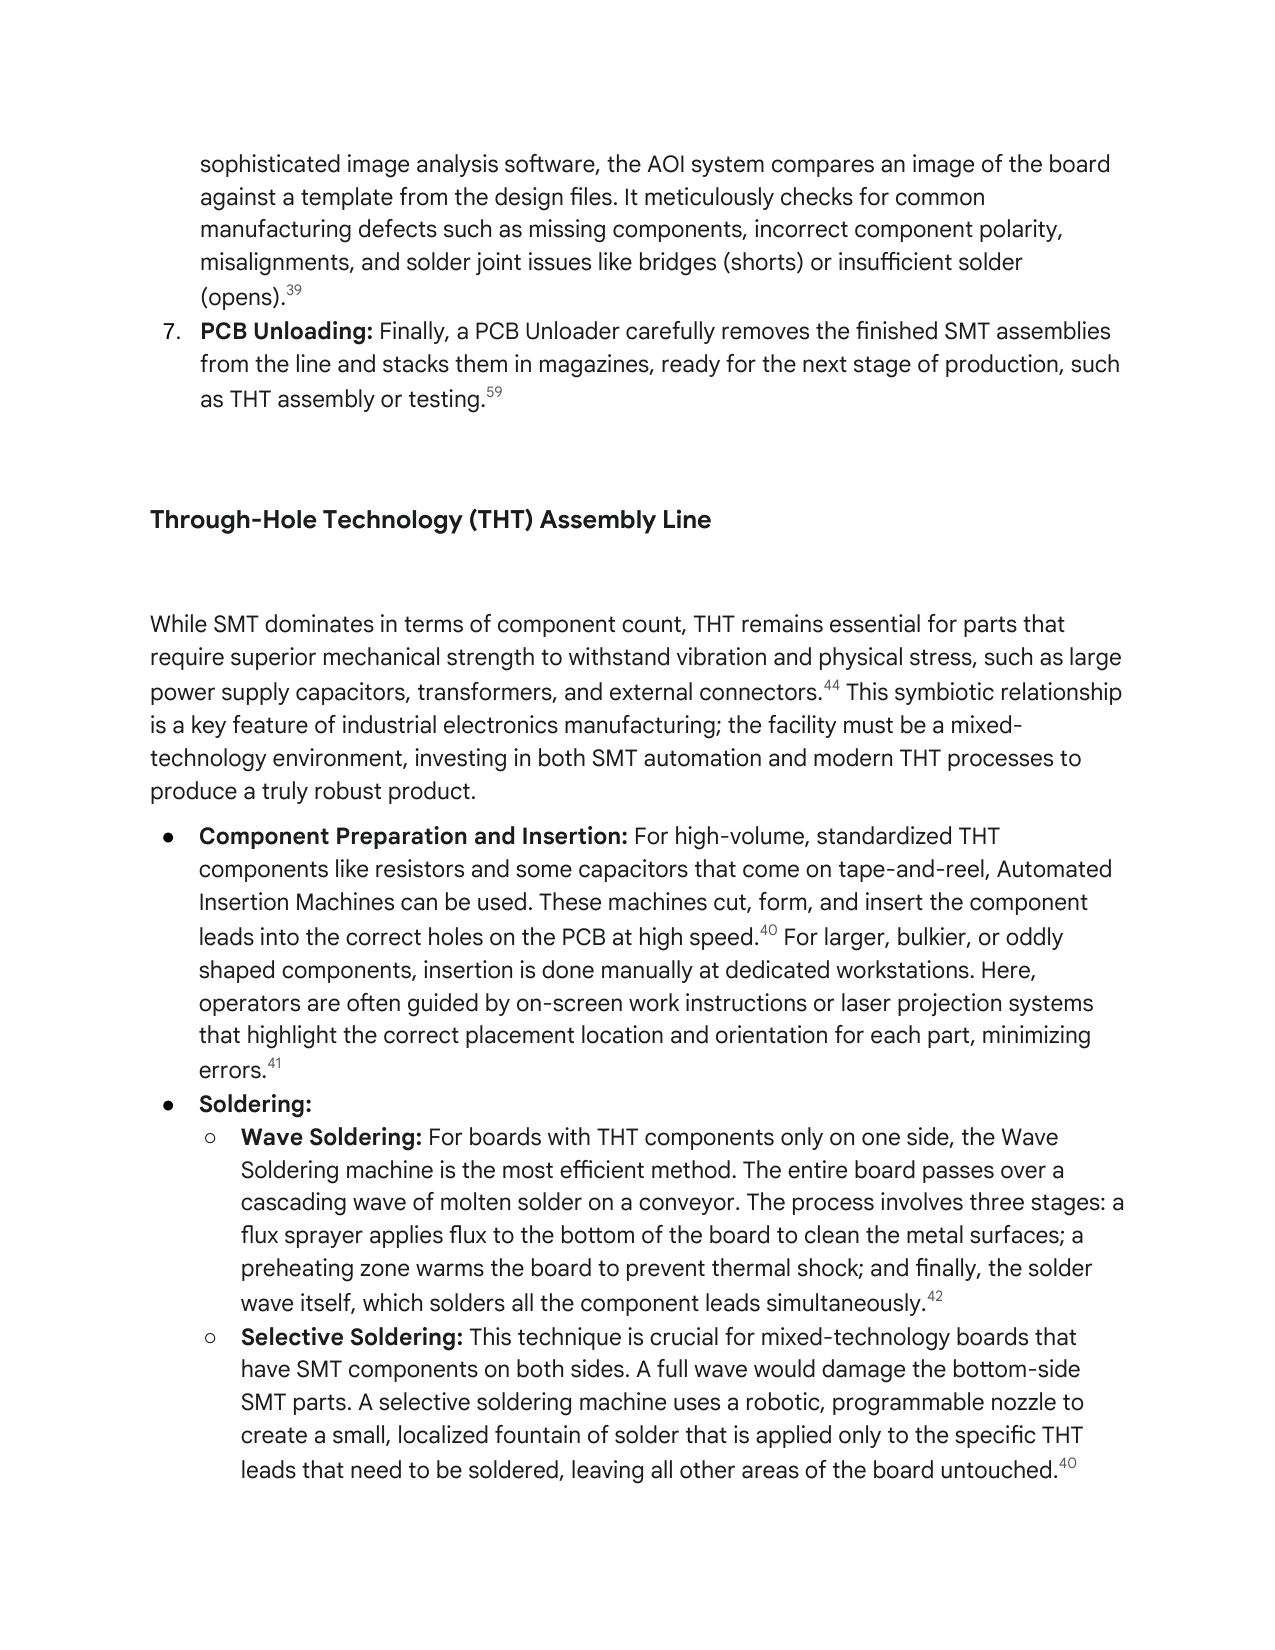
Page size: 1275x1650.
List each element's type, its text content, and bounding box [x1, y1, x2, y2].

list Selective Soldering: This technique is crucial for mixed-technology boards that have SMT components on both sides. A full wave would damage the bottom-side SMT parts. A selective soldering machine uses a robotic, programmable nozzle to create a small, localized fountain of solder that is applied only to the specific THT leads that need to be soldered, leaving all other areas of the board untouched.40 [203, 1323, 1125, 1486]
list Soldering: [161, 1091, 1125, 1119]
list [162, 150, 1125, 313]
list Wave Soldering: For boards with THT components only on one side, the Wave Soldering machine is the most efficient method. The entire board passes over a cascading wave of molten solder on a conveyor. The process involves three stages: a flux sprayer applies flux to the bottom of the board to clean the metal surfaces; a preheating zone warms the board to prevent thermal shock; and finally, the solder wave itself, which solders all the component leads simultaneously.42 [203, 1123, 1125, 1318]
list PCB Unloading: Finally, a PCB Unloader carefully removes the finished SMT assemblies from the line and stacks them in magazines, ready for the next stage of production, such as THT assembly or testing.59 [162, 317, 1125, 414]
text While SMT dominates in terms of component count, THT remains essential for parts that require superior mechanical strength to withstand vibration and physical stress, such as large power supply capacitors, transformers, and external connectors.44 This symbiotic relationship is a key feature of industrial electronics manufacturing; the facility must be a mixed-technology environment, investing in both SMT automation and modern THT processes to produce a truly robust product. [150, 611, 1125, 806]
subtitle Through-Hole Technology (THT) Assembly Line [150, 505, 1125, 536]
list Component Preparation and Insertion: For high-volume, standardized THT components like resistors and some capacitors that come on tape-and-reel, Automated Insertion Machines can be used. These machines cut, form, and insert the component leads into the correct holes on the PCB at high speed.40 For larger, bulkier, or oddly shaped components, insertion is done manually at dedicated workstations. Here, operators are often guided by on-screen work instructions or laser projection systems that highlight the correct placement location and orientation for each part, minimizing errors.41 [161, 822, 1125, 1086]
